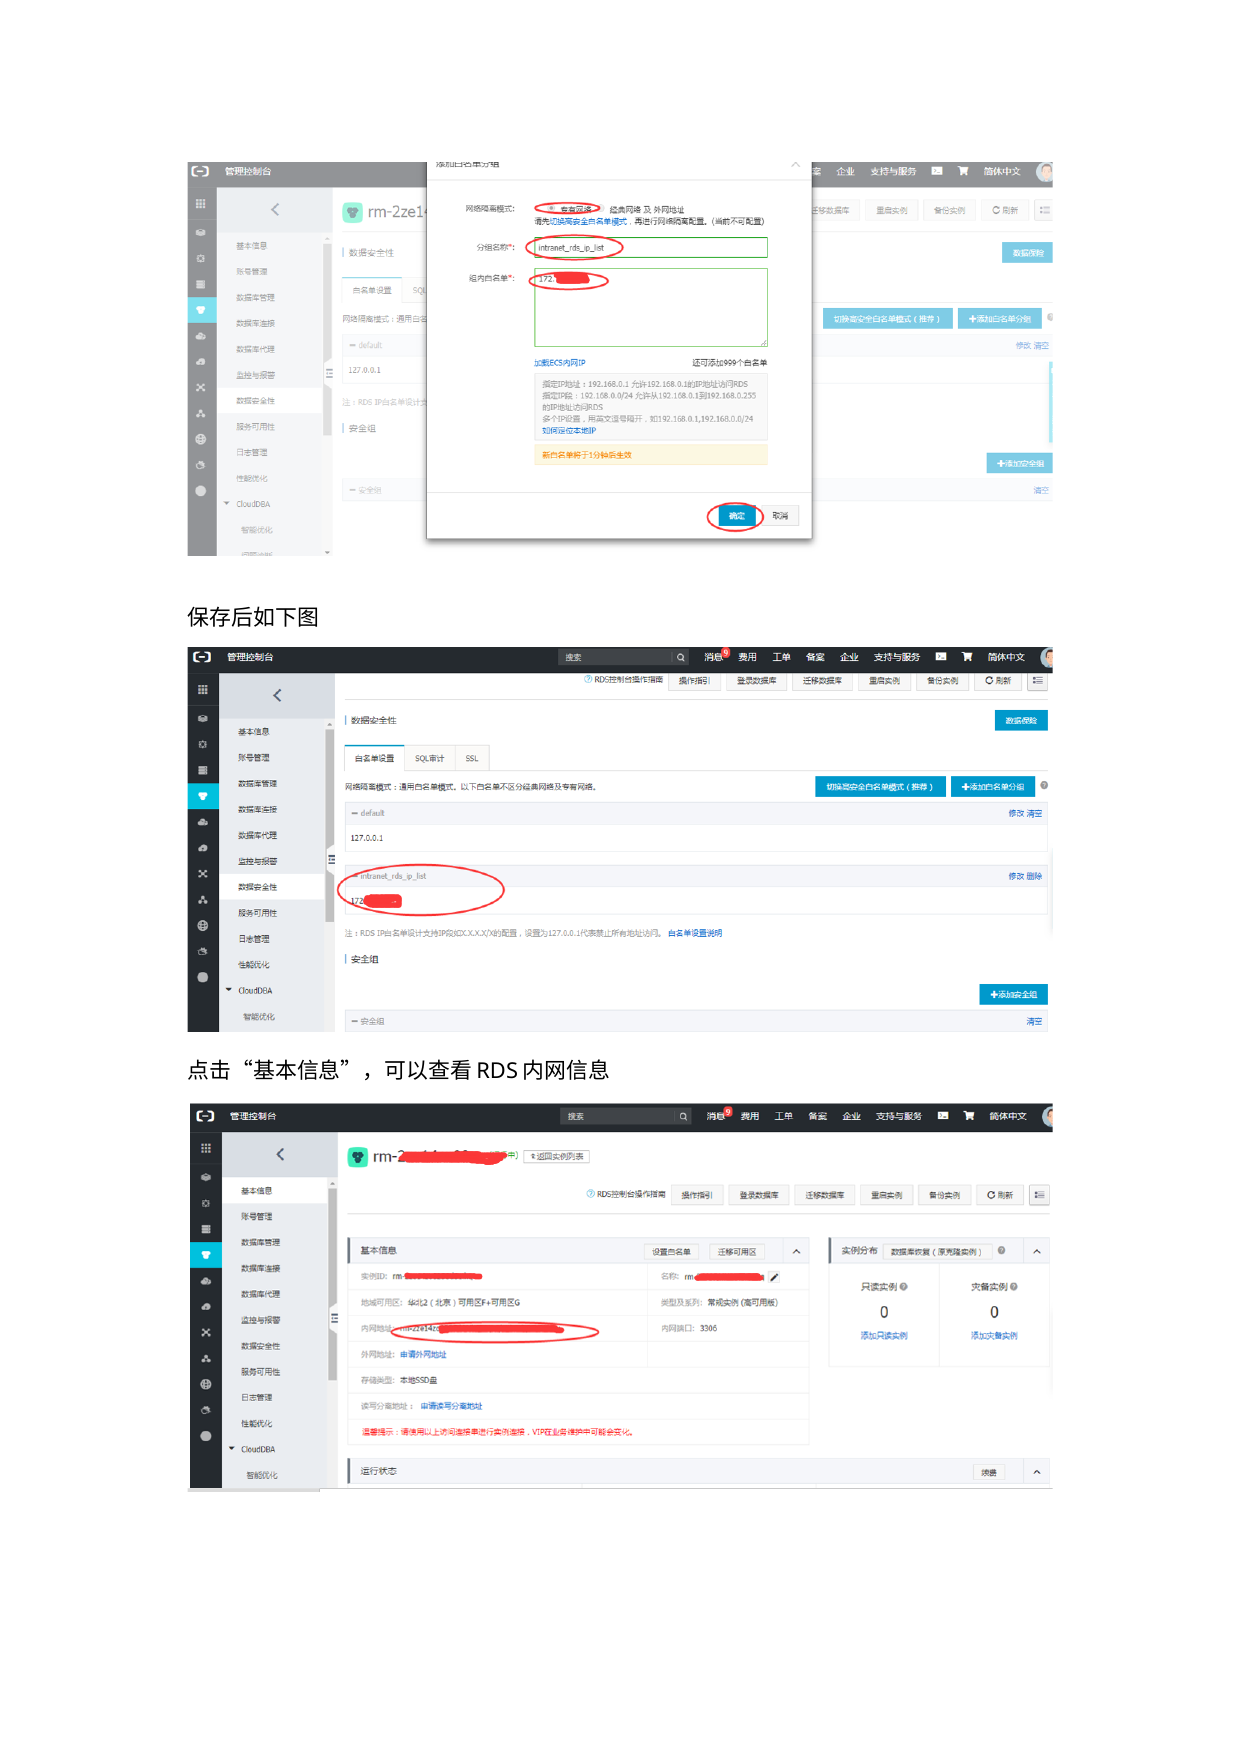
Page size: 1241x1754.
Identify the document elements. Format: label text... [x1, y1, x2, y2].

picture [187, 647, 1053, 1032]
picture [187, 162, 1053, 556]
picture [187, 1101, 1053, 1492]
text 保存后如下图 [187, 599, 1053, 632]
text 点击“基本信息”，可以查看RDS内网信息 [187, 1053, 1053, 1085]
